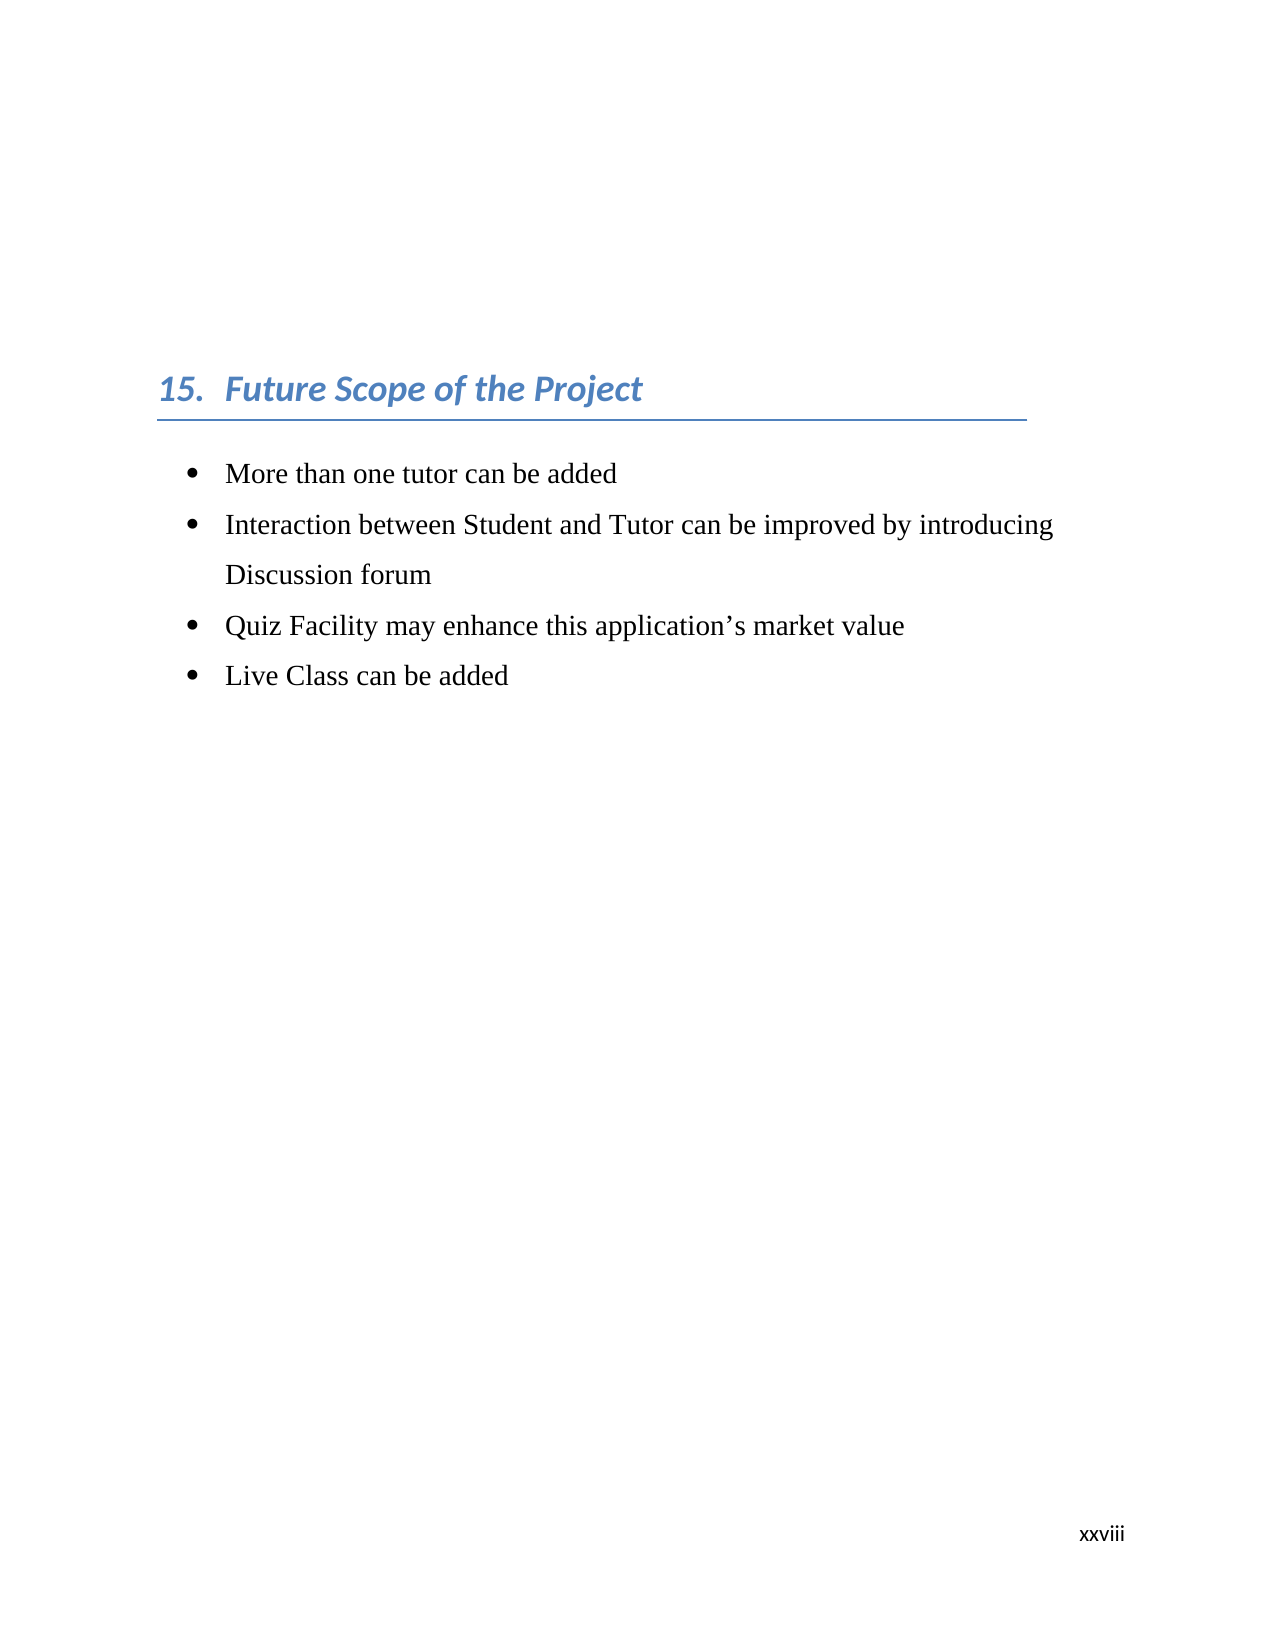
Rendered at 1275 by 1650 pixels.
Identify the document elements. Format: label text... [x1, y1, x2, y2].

list Quiz Facility may enhance this application’s market value [187, 608, 1125, 641]
list Future Scope of the Project [157, 365, 1027, 419]
list Interaction between Student and Tutor can be improved by introducing Discussion forum [187, 507, 1125, 591]
list More than one tutor can be added [187, 457, 1125, 490]
list Live Class can be added [187, 658, 1125, 692]
